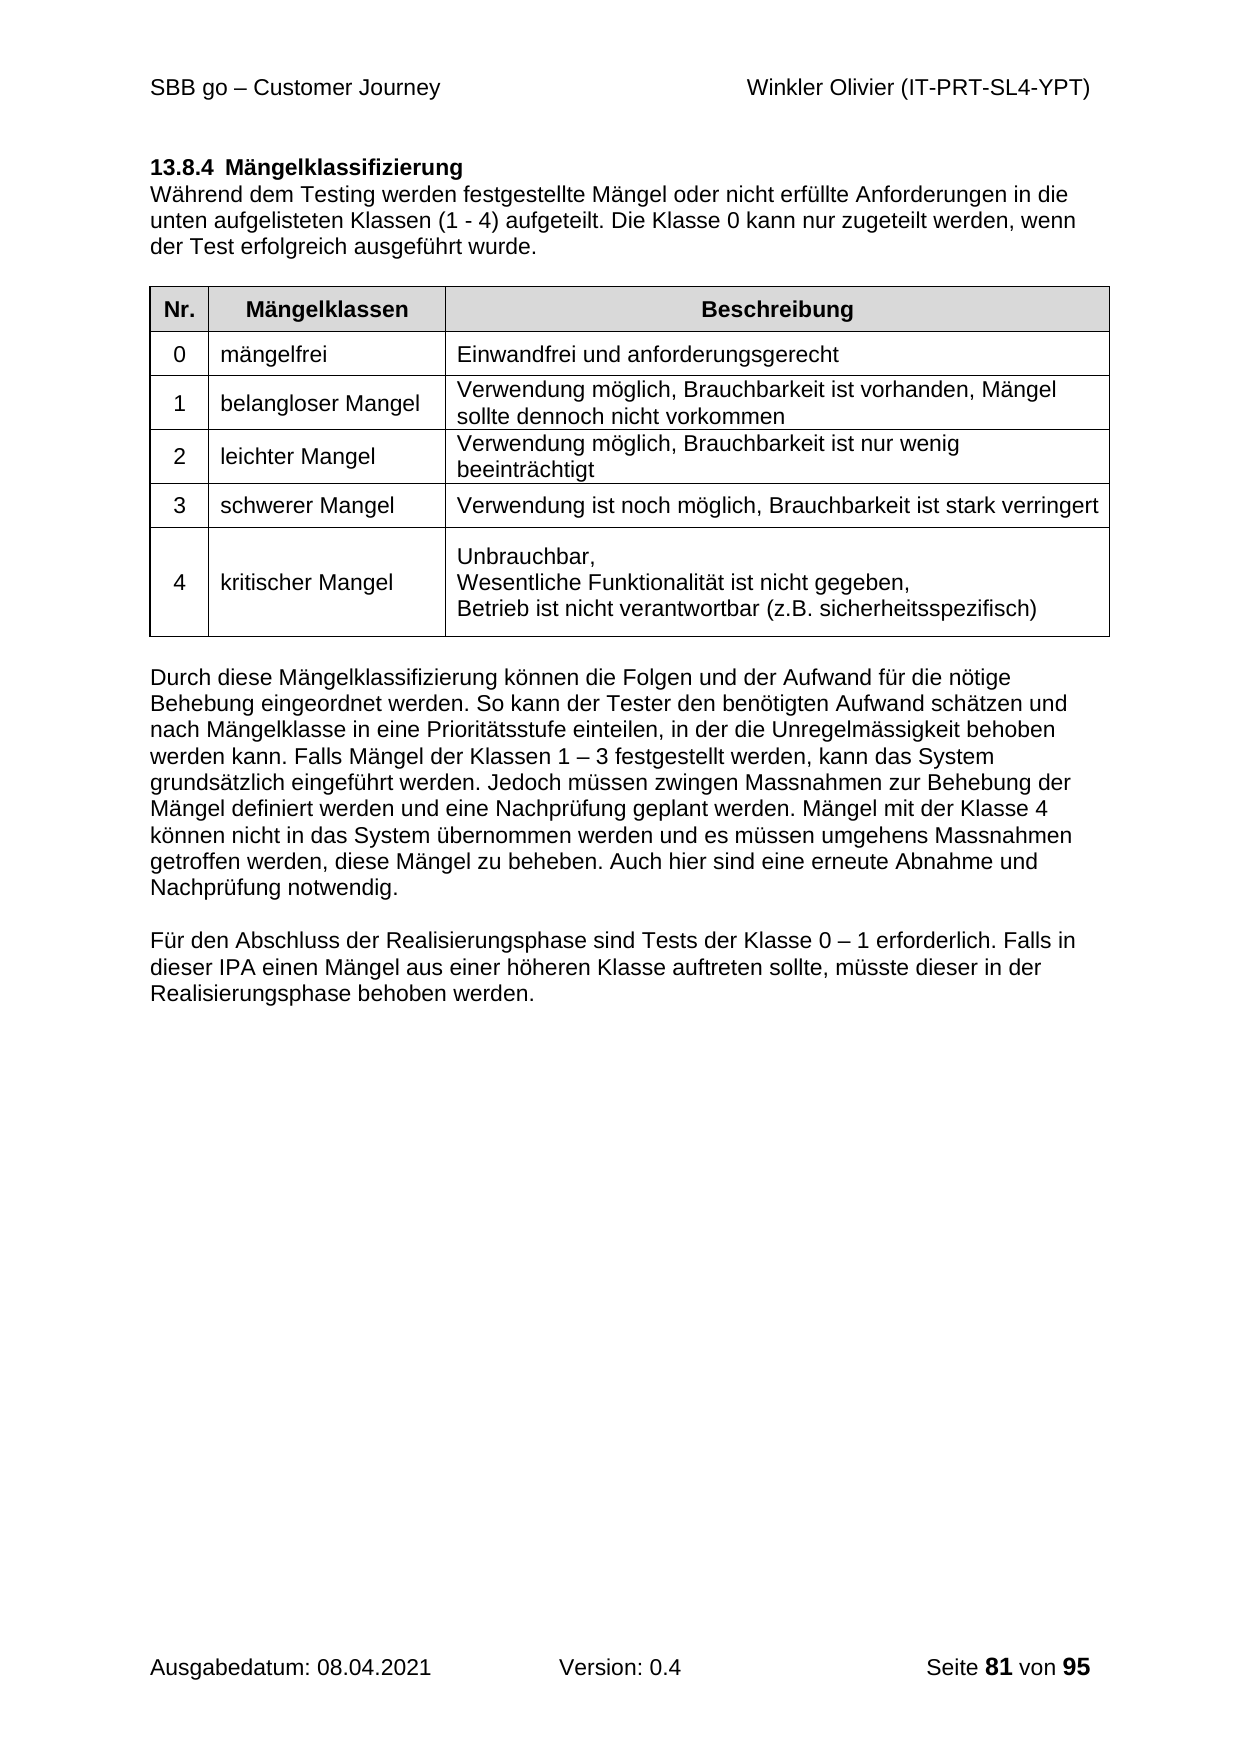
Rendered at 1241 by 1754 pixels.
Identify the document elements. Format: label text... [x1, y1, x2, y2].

text Durch diese Mängelklassifizierung können die Folgen und der Aufwand für die nötige Behebung eingeordnet werden. So kann der Tester den benötigten Aufwand schätzen und nach Mängelklasse in eine Prioritätsstufe einteilen, in der die Unregelmässigkeit behoben werden kann. Falls Mängel der Klassen 1 – 3 festgestellt werden, kann das System grundsätzlich eingeführt werden. Jedoch müssen zwingen Massnahmen zur Behebung der Mängel definiert werden und eine Nachprüfung geplant werden. Mängel mit der Klasse 4 können nicht in das System übernommen werden und es müssen umgehens Massnahmen getroffen werden, diese Mängel zu beheben. Auch hier sind eine erneute Abnahme und Nachprüfung notwendig. [150, 663, 1090, 901]
table_cell Unbrauchbar, Wesentliche Funktionalität ist nicht gegeben, Betrieb ist nicht verantwortbar (z.B. sicherheitsspezifisch) [446, 528, 1109, 636]
table_cell 3 [151, 484, 208, 527]
text Für den Abschluss der Realisierungsphase sind Tests der Klasse 0 – 1 erforderlich. Falls in dieser IPA einen Mängel aus einer höheren Klasse auftreten sollte, müsste dieser in der Realisierungsphase behoben werden. [150, 927, 1090, 1006]
table_cell Verwendung ist noch möglich, Brauchbarkeit ist stark verringert [446, 484, 1109, 527]
table_cell leichter Mangel [209, 430, 445, 483]
table_cell Verwendung möglich, Brauchbarkeit ist nur wenig beeinträchtigt [446, 430, 1109, 483]
subtitle Mängelklassifizierung [150, 154, 1090, 181]
table_cell 1 [151, 376, 208, 429]
table_header Beschreibung [446, 287, 1109, 331]
table_cell kritischer Mangel [209, 528, 445, 636]
table_header Mängelklassen [209, 287, 445, 331]
table_cell Verwendung möglich, Brauchbarkeit ist vorhanden, Mängel sollte dennoch nicht vorkommen [446, 376, 1109, 429]
text Während dem Testing werden festgestellte Mängel oder nicht erfüllte Anforderungen in die unten aufgelisteten Klassen (1 - 4) aufgeteilt. Die Klasse 0 kann nur zugeteilt werden, wenn der Test erfolgreich ausgeführt wurde. [150, 181, 1090, 259]
table_cell 2 [151, 430, 208, 483]
table_header Nr. [151, 287, 208, 331]
table_cell belangloser Mangel [209, 376, 445, 429]
table_cell schwerer Mangel [209, 484, 445, 527]
table_cell 4 [151, 528, 208, 636]
table_cell mängelfrei [209, 332, 445, 375]
table_cell 0 [151, 332, 208, 375]
table_cell Einwandfrei und anforderungsgerecht [446, 332, 1109, 375]
